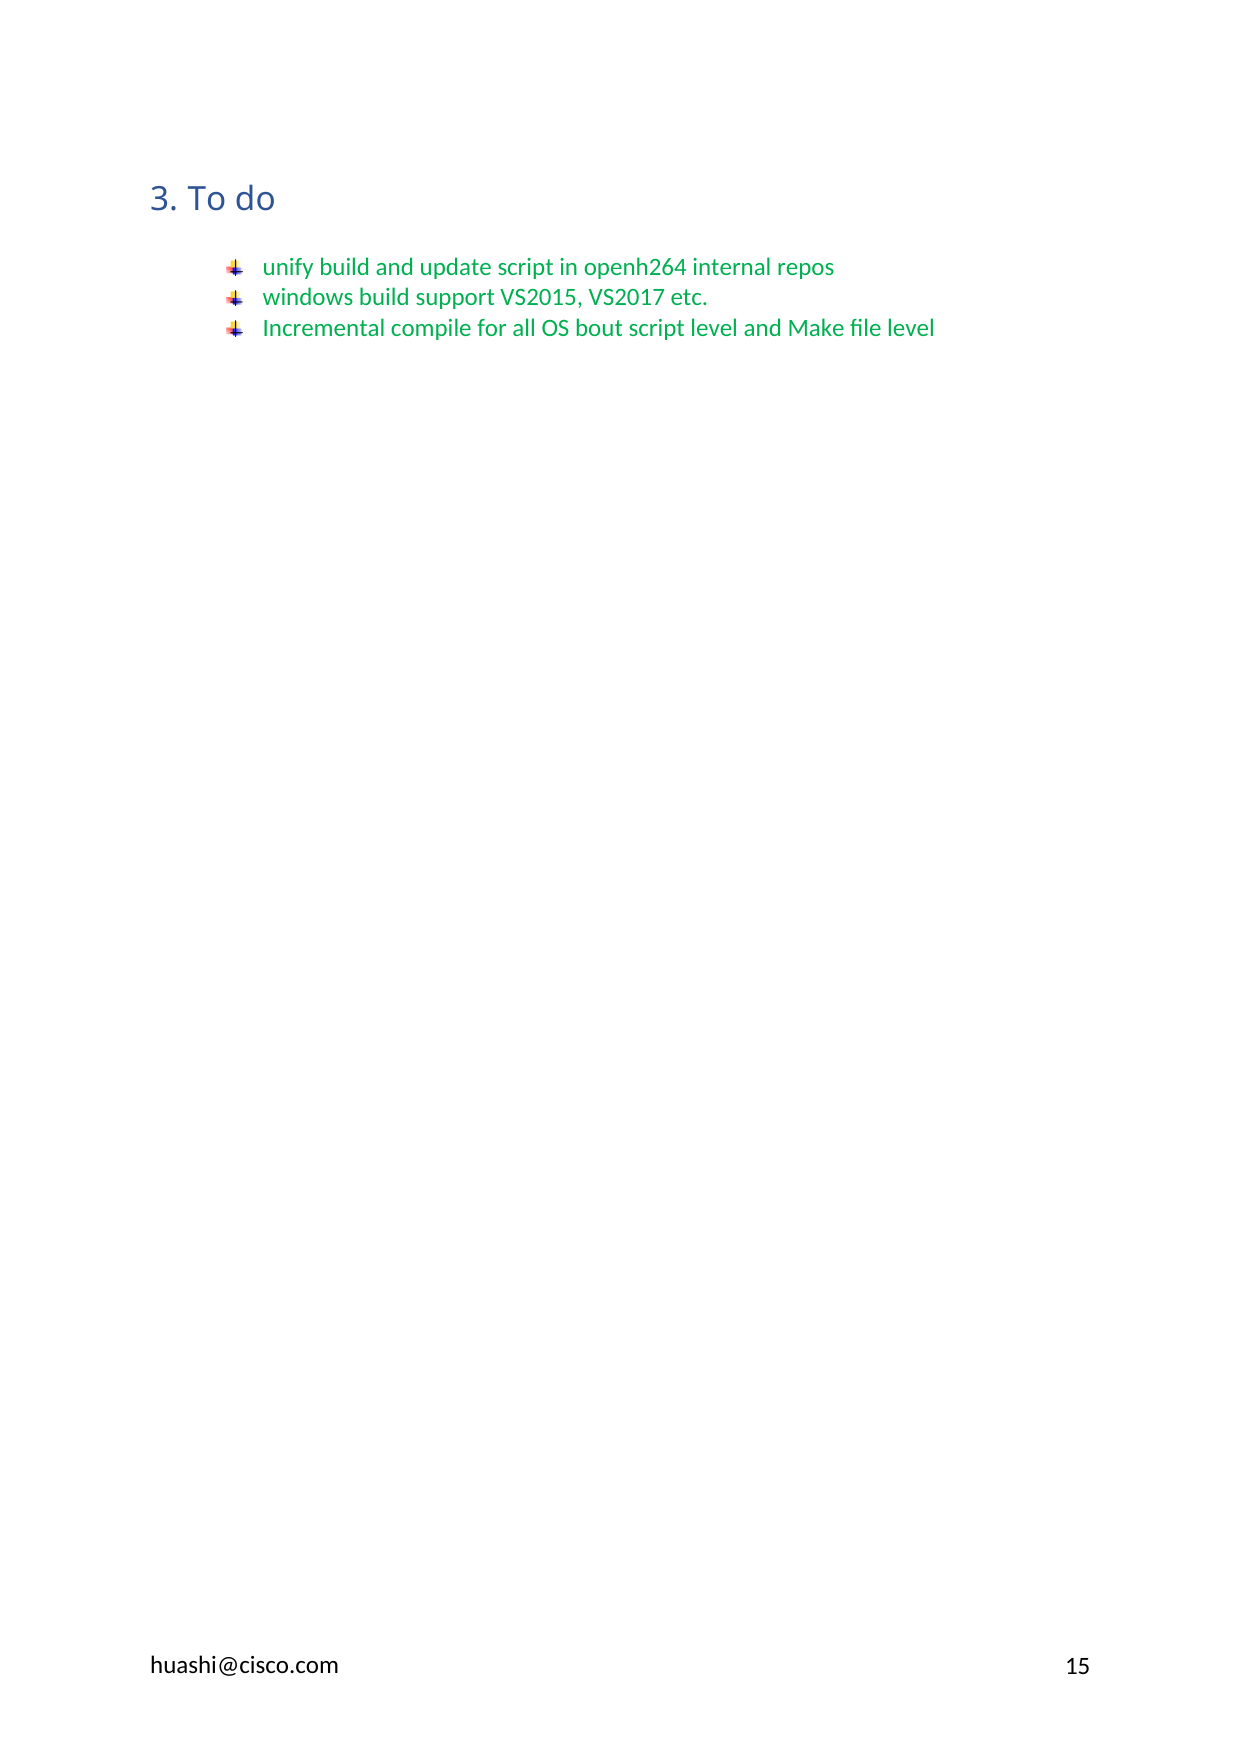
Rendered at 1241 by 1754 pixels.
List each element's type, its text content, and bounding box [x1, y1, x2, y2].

picture [226, 258, 243, 276]
picture [226, 289, 243, 306]
list Incremental compile for all OS bout script level and Make file level [225, 312, 1090, 342]
list unify build and update script in openh264 internal repos [225, 251, 1090, 281]
subtitle To do [150, 175, 1090, 220]
picture [226, 319, 243, 337]
list windows build support VS2015, VS2017 etc. [225, 281, 1090, 312]
